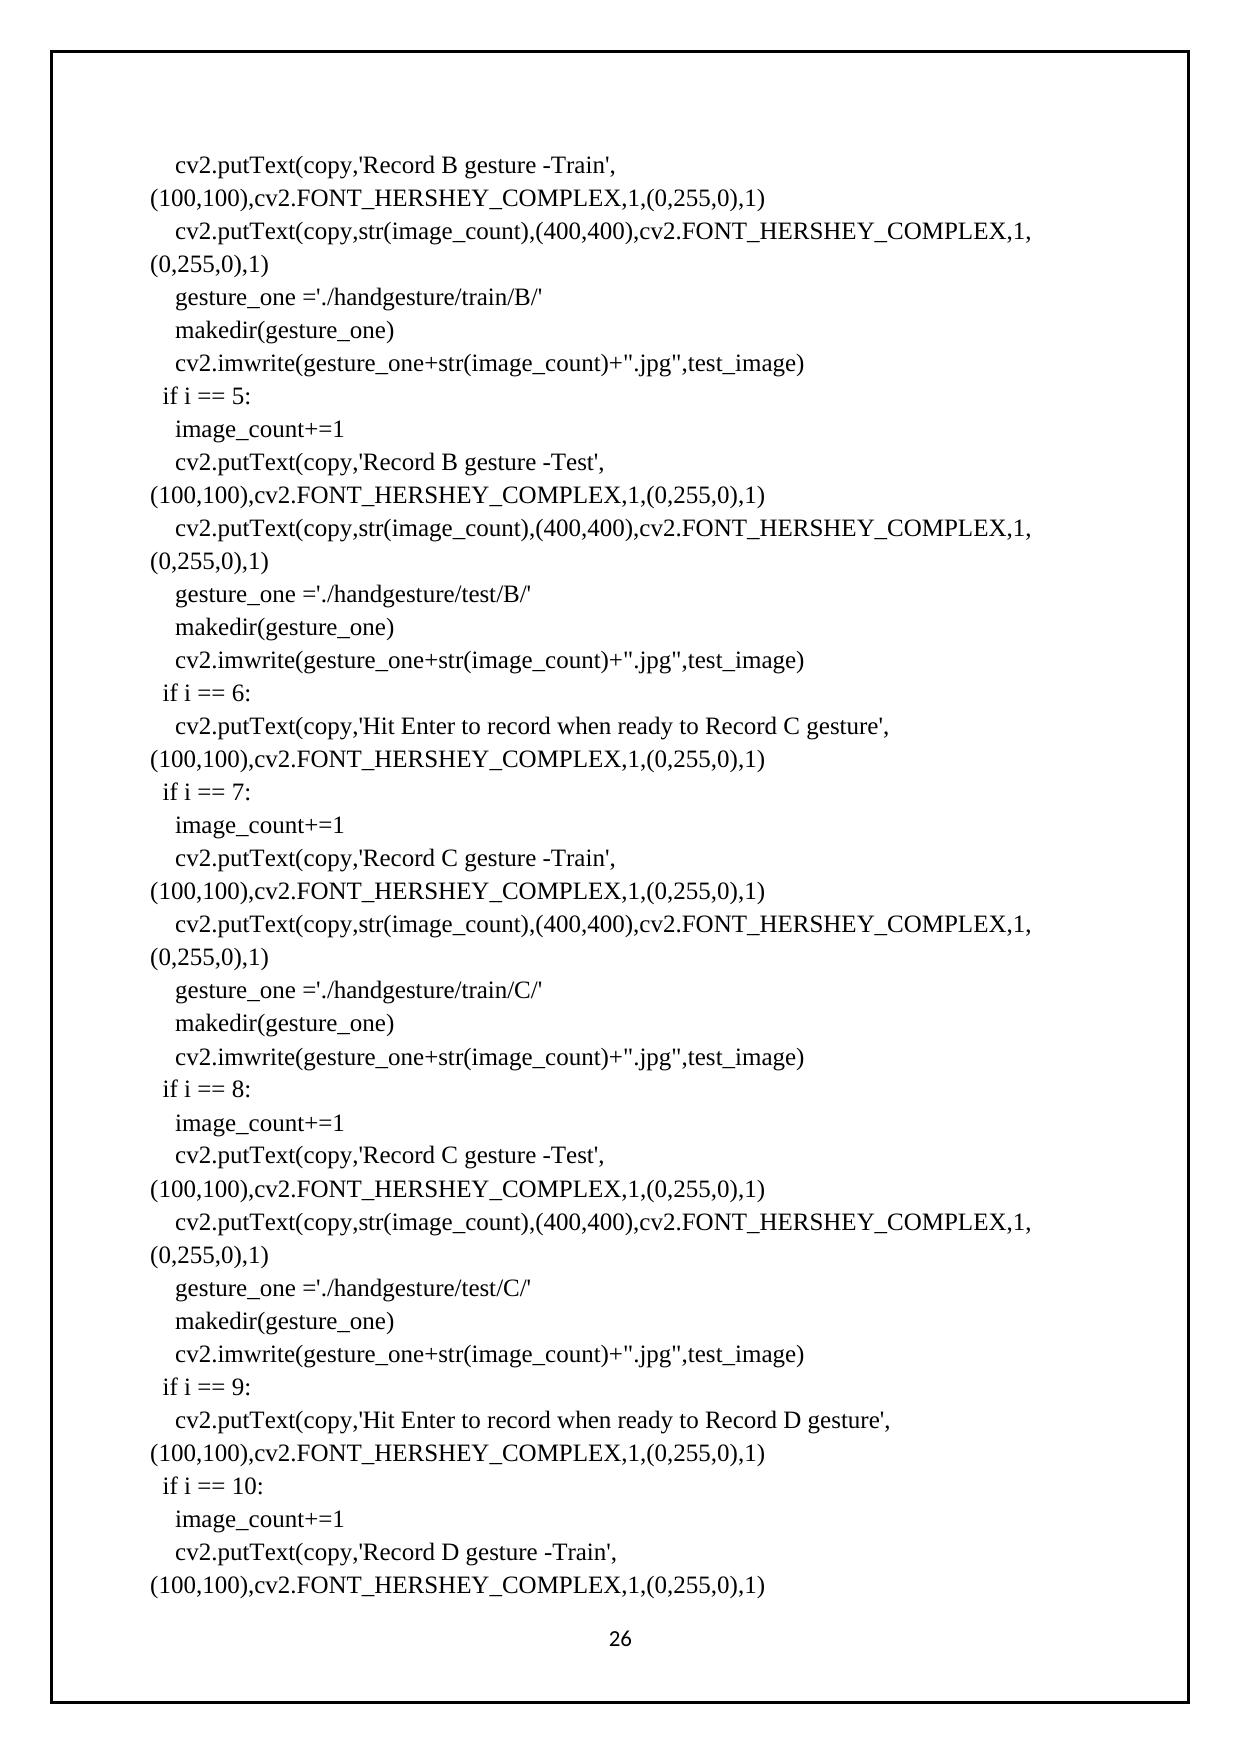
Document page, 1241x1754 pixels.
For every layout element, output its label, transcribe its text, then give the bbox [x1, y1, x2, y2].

text cv2.putText(copy,'Record B gesture -Train',(100,100),cv2.FONT_HERSHEY_COMPLEX,1,(0,255,0),1) [150, 150, 1090, 212]
text cv2.putText(copy,'Record B gesture -Test',(100,100),cv2.FONT_HERSHEY_COMPLEX,1,(0,255,0),1) [150, 447, 1090, 509]
text cv2.imwrite(gesture_one+str(image_count)+".jpg",test_image) [150, 348, 1090, 377]
text cv2.putText(copy,str(image_count),(400,400),cv2.FONT_HERSHEY_COMPLEX,1,(0,255,0),1) [150, 513, 1090, 575]
text cv2.imwrite(gesture_one+str(image_count)+".jpg",test_image) [150, 645, 1090, 674]
text cv2.imwrite(gesture_one+str(image_count)+".jpg",test_image) [150, 1339, 1090, 1367]
text cv2.putText(copy,str(image_count),(400,400),cv2.FONT_HERSHEY_COMPLEX,1,(0,255,0),1) [150, 909, 1090, 971]
text image_count+=1 [150, 414, 1090, 443]
text makedir(gesture_one) [150, 612, 1090, 641]
text if i == 5: [150, 381, 1090, 410]
text gesture_one ='./handgesture/test/C/' [150, 1273, 1090, 1301]
text image_count+=1 [150, 1108, 1090, 1136]
text gesture_one ='./handgesture/train/C/' [150, 976, 1090, 1004]
text if i == 10: [150, 1471, 1090, 1499]
text if i == 8: [150, 1074, 1090, 1103]
text cv2.putText(copy,str(image_count),(400,400),cv2.FONT_HERSHEY_COMPLEX,1,(0,255,0),1) [150, 216, 1090, 278]
text makedir(gesture_one) [150, 315, 1090, 344]
text image_count+=1 [150, 810, 1090, 839]
text cv2.putText(copy,'Hit Enter to record when ready to Record D gesture',(100,100),cv2.FONT_HERSHEY_COMPLEX,1,(0,255,0),1) [150, 1405, 1090, 1467]
text makedir(gesture_one) [150, 1306, 1090, 1334]
text gesture_one ='./handgesture/train/B/' [150, 282, 1090, 311]
text if i == 9: [150, 1372, 1090, 1401]
text cv2.putText(copy,'Record C gesture -Train',(100,100),cv2.FONT_HERSHEY_COMPLEX,1,(0,255,0),1) [150, 843, 1090, 905]
text gesture_one ='./handgesture/test/B/' [150, 579, 1090, 608]
text cv2.putText(copy,'Record D gesture -Train',(100,100),cv2.FONT_HERSHEY_COMPLEX,1,(0,255,0),1) [150, 1537, 1090, 1599]
text if i == 7: [150, 777, 1090, 806]
text cv2.putText(copy,'Record C gesture -Test',(100,100),cv2.FONT_HERSHEY_COMPLEX,1,(0,255,0),1) [150, 1141, 1090, 1202]
text makedir(gesture_one) [150, 1008, 1090, 1037]
text cv2.putText(copy,str(image_count),(400,400),cv2.FONT_HERSHEY_COMPLEX,1,(0,255,0),1) [150, 1207, 1090, 1268]
text cv2.putText(copy,'Hit Enter to record when ready to Record C gesture',(100,100),cv2.FONT_HERSHEY_COMPLEX,1,(0,255,0),1) [150, 711, 1090, 773]
text image_count+=1 [150, 1504, 1090, 1533]
text cv2.imwrite(gesture_one+str(image_count)+".jpg",test_image) [150, 1042, 1090, 1070]
text if i == 6: [150, 678, 1090, 707]
